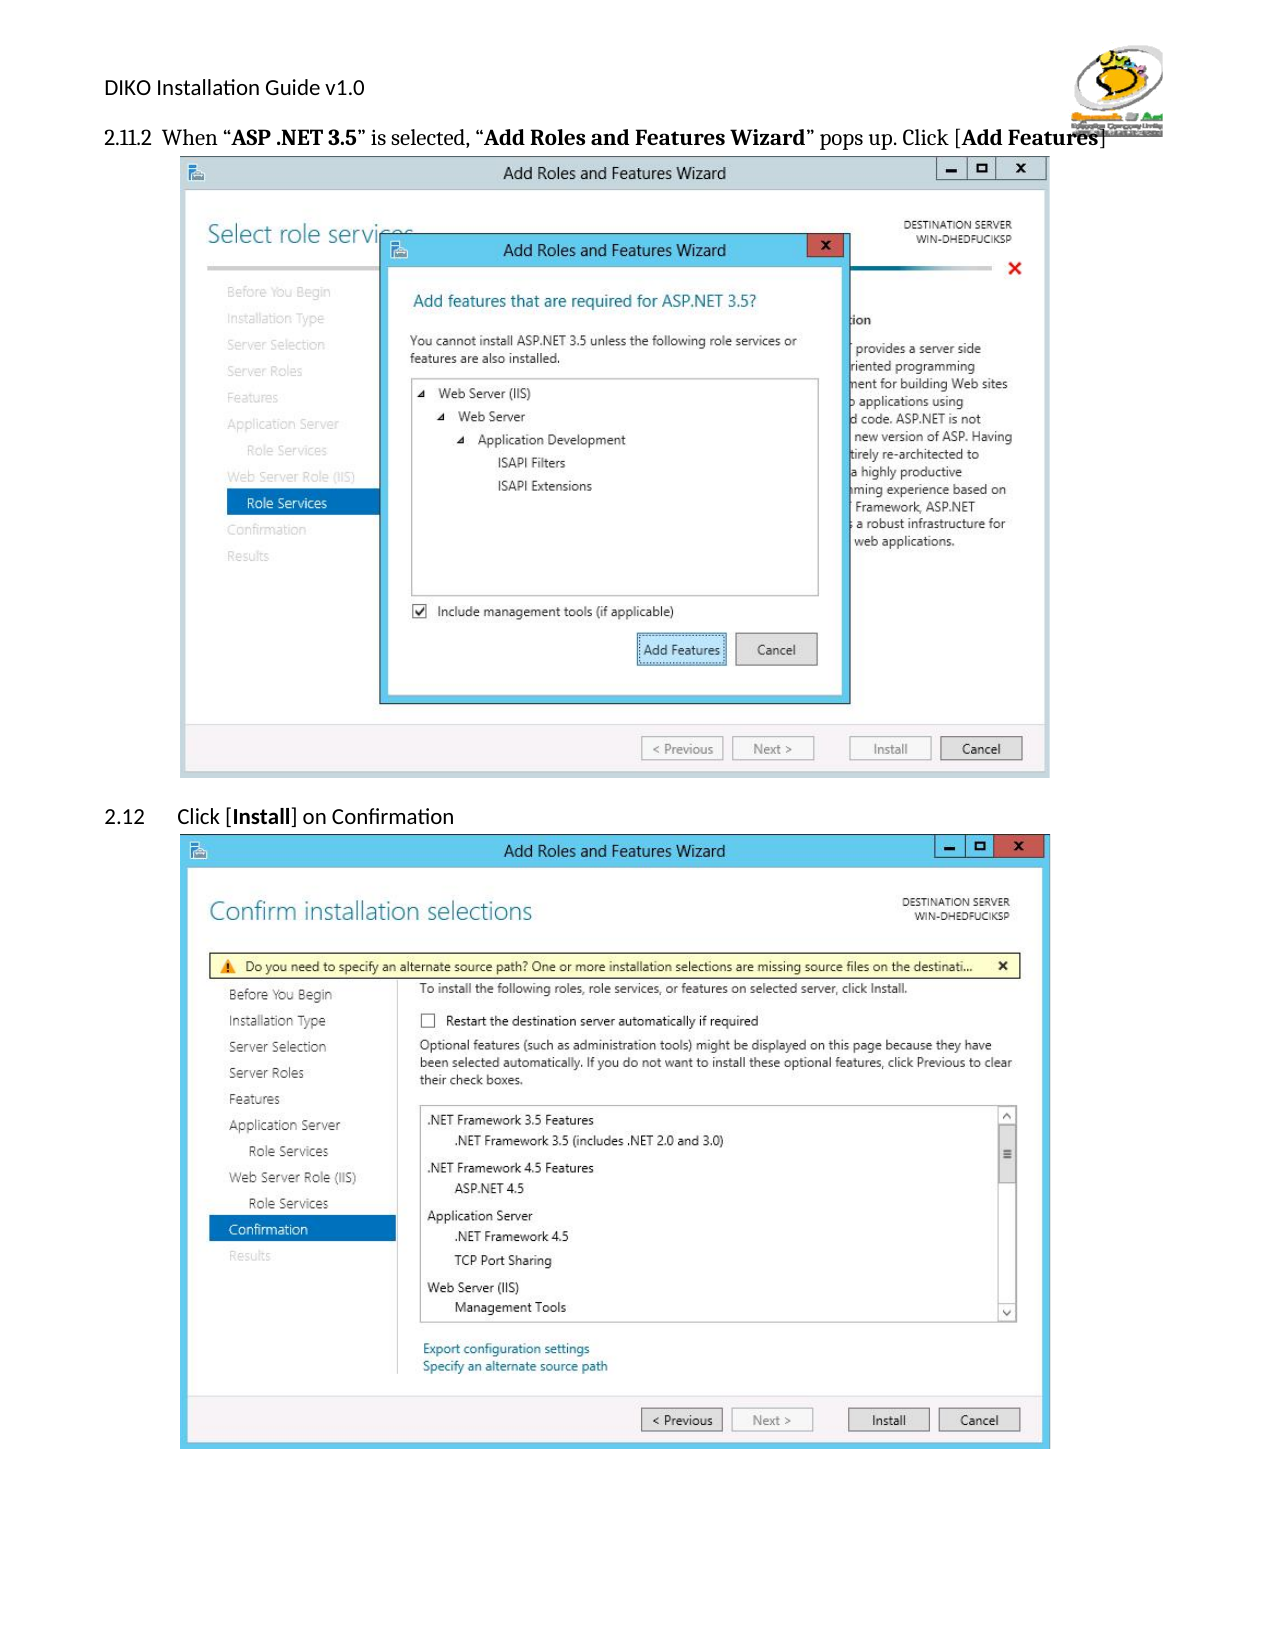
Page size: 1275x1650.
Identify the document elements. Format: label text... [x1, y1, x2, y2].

picture [1068, 42, 1163, 137]
text 2.11.2 When “ASP .NET 3.5” is selected, “Add Roles and Features Wizard” pops up. Click [Add Features] [104, 124, 1156, 151]
picture [180, 834, 1050, 1449]
text DIKO Installation Guide v1.0 [104, 73, 1156, 101]
picture [180, 156, 1050, 778]
text 2.12 Click [Install] on Confirmation [104, 802, 1156, 830]
